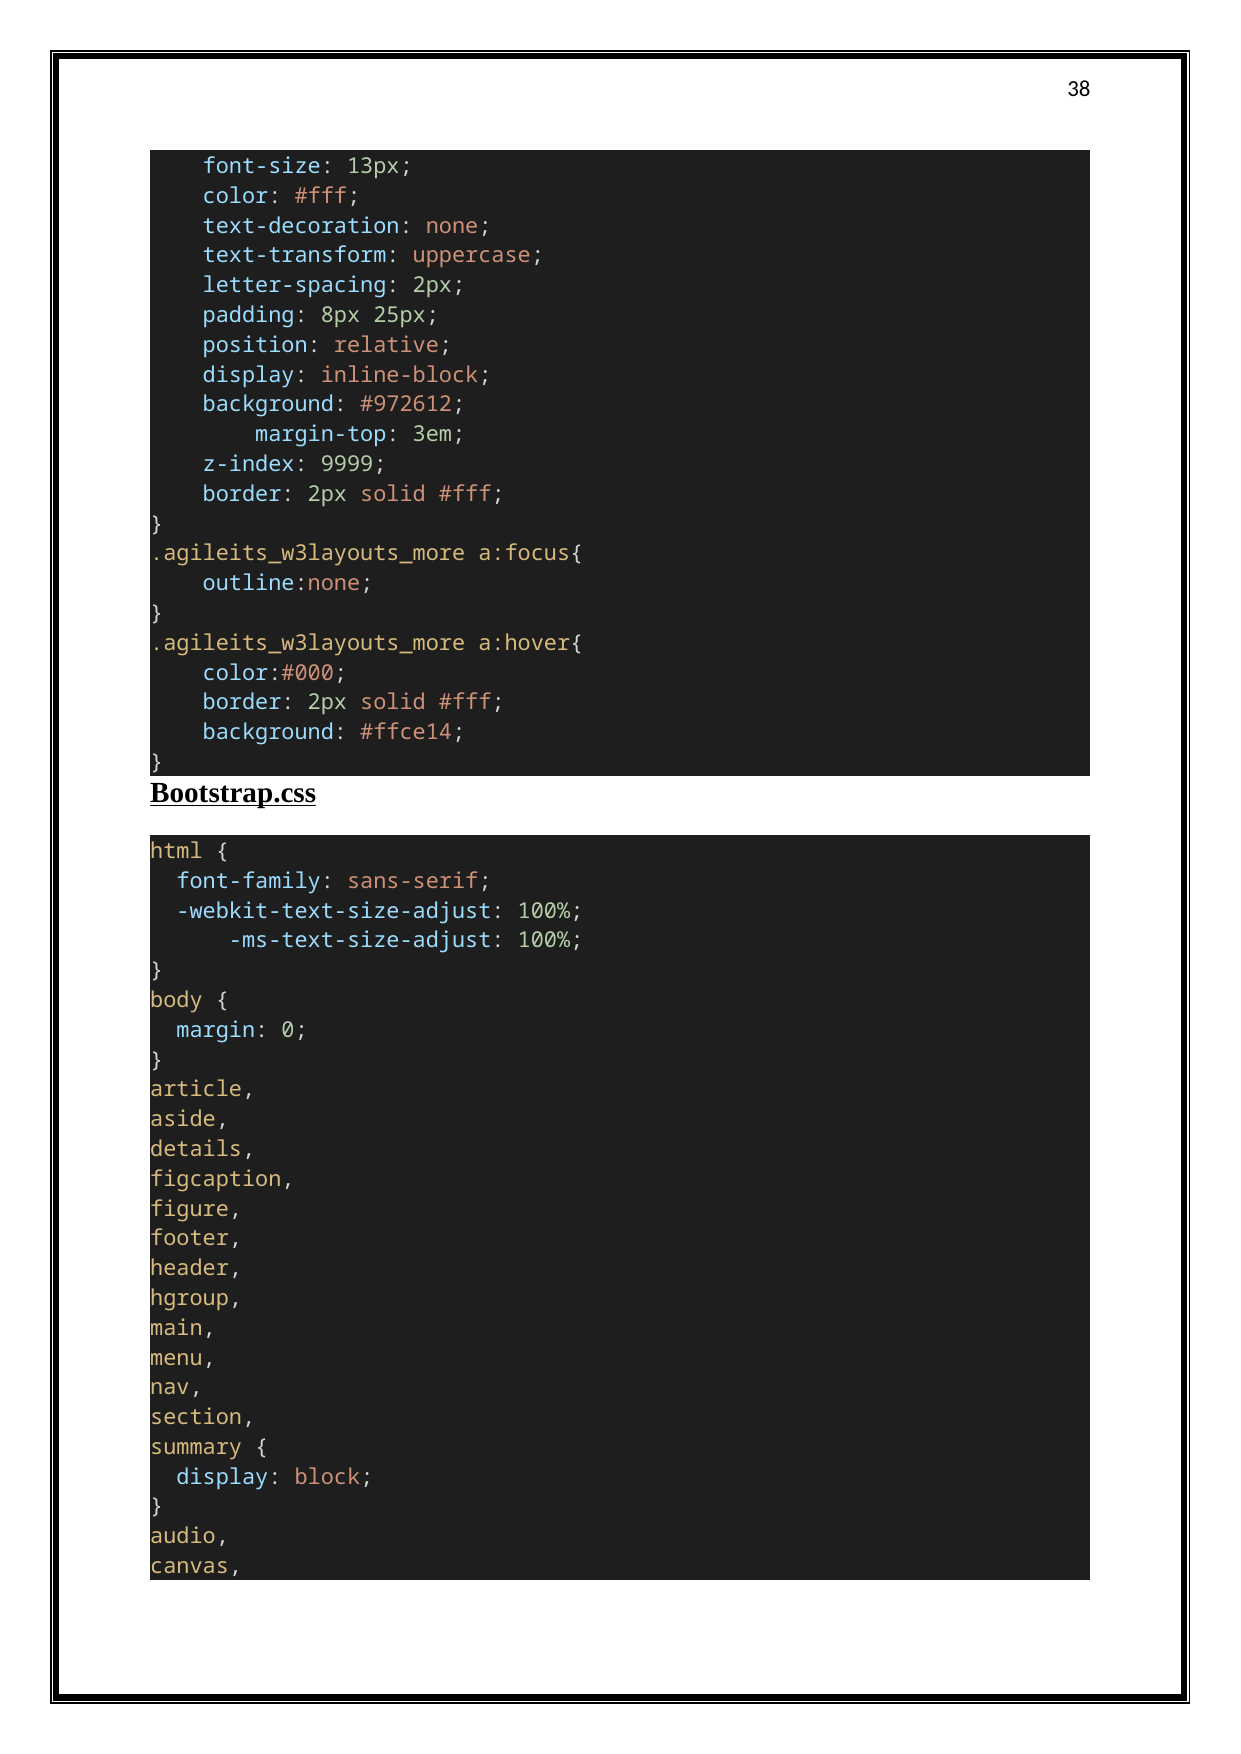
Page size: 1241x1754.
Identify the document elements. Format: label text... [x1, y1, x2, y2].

text border: 2px solid #fff; [150, 478, 1090, 507]
text display: inline-block; [150, 358, 1090, 388]
text margin: 0; [150, 1014, 1090, 1043]
text canvas, [150, 1550, 1090, 1580]
text footer, [150, 1222, 1090, 1252]
text background: #972612; [150, 388, 1090, 418]
text letter-spacing: 2px; [150, 269, 1090, 299]
text header, [150, 1252, 1090, 1282]
text font-size: 13px; [150, 150, 1090, 180]
text background: #ffce14; [150, 716, 1090, 746]
text menu, [150, 1341, 1090, 1371]
text -webkit-text-size-adjust: 100%; [150, 894, 1090, 924]
text summary { [150, 1431, 1090, 1461]
text nav, [150, 1371, 1090, 1401]
text aside, [150, 1103, 1090, 1133]
text figure, [150, 1192, 1090, 1222]
text border: 2px solid #fff; [150, 686, 1090, 716]
text hgroup, [150, 1282, 1090, 1312]
text } [150, 1043, 1090, 1073]
text font-family: sans-serif; [150, 865, 1090, 894]
text html { [150, 835, 1090, 865]
text } [150, 954, 1090, 984]
text } [150, 507, 1090, 537]
text display: block; [150, 1461, 1090, 1490]
text main, [150, 1312, 1090, 1341]
text body { [150, 984, 1090, 1014]
text margin-top: 3em; [150, 418, 1090, 448]
text color:#000; [150, 656, 1090, 686]
text .agileits_w3layouts_more a:focus{ [150, 537, 1090, 567]
text padding: 8px 25px; [150, 299, 1090, 329]
text -ms-text-size-adjust: 100%; [150, 924, 1090, 954]
text details, [150, 1133, 1090, 1163]
text Bootstrap.css [150, 776, 1090, 809]
text } [150, 746, 1090, 776]
text audio, [150, 1520, 1090, 1550]
text } [150, 597, 1090, 627]
text position: relative; [150, 329, 1090, 358]
text } [150, 1490, 1090, 1520]
text z-index: 9999; [150, 448, 1090, 478]
text text-decoration: none; [150, 209, 1090, 239]
text text-transform: uppercase; [150, 239, 1090, 269]
text figcaption, [150, 1163, 1090, 1192]
text .agileits_w3layouts_more a:hover{ [150, 627, 1090, 656]
text color: #fff; [150, 180, 1090, 209]
text article, [150, 1073, 1090, 1103]
text outline:none; [150, 567, 1090, 597]
text section, [150, 1401, 1090, 1431]
